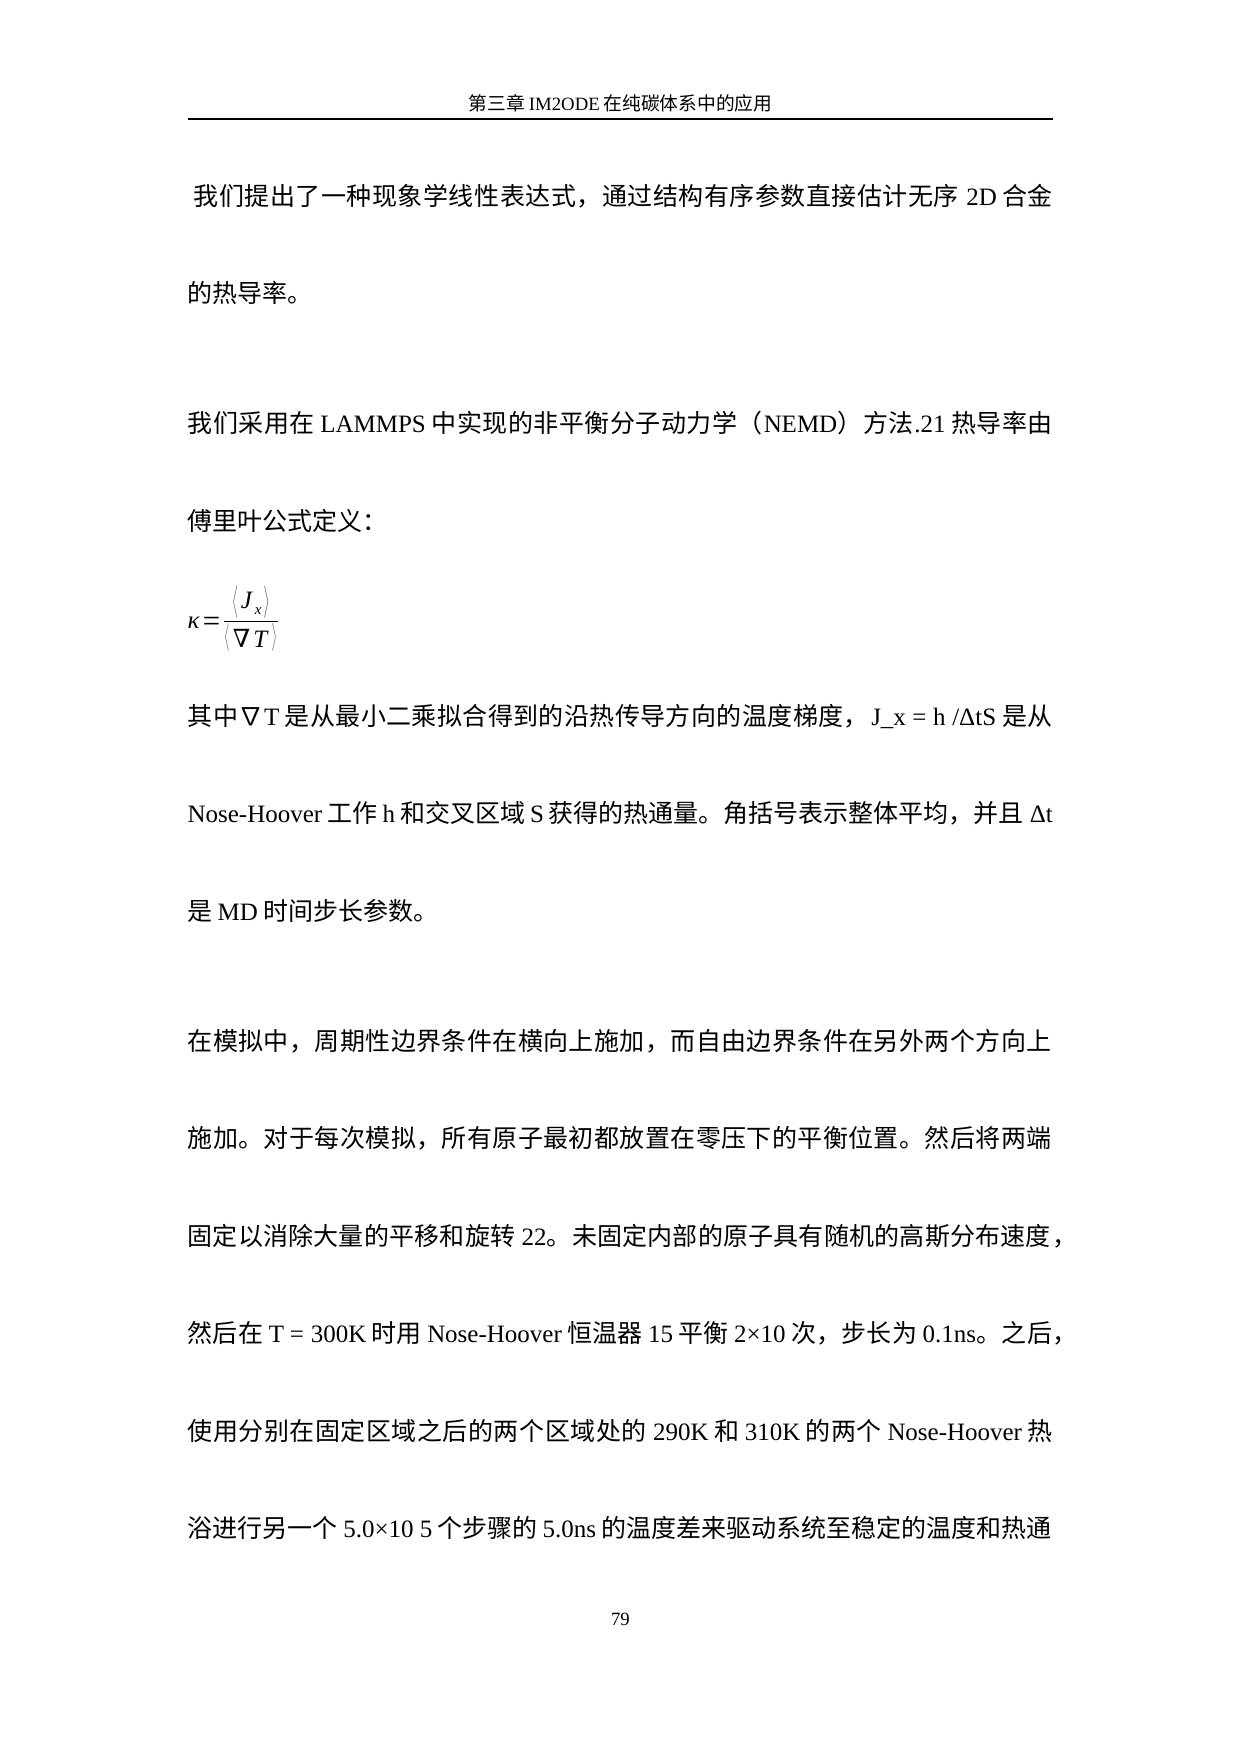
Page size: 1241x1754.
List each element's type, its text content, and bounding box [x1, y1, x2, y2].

text 其中∇T是从最小二乘拟合得到的沿热传导方向的温度梯度，J_x = h /ΔtS是从Nose-Hoover工作h和交叉区域S获得的热通量。角括号表示整体平均，并且Δt是MD时间步长参数。 [187, 682, 1053, 942]
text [187, 1007, 1053, 1559]
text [187, 162, 1053, 324]
text 我们采用在LAMMPS中实现的非平衡分子动力学（NEMD）方法.21热导率由傅里叶公式定义： [187, 389, 1053, 552]
